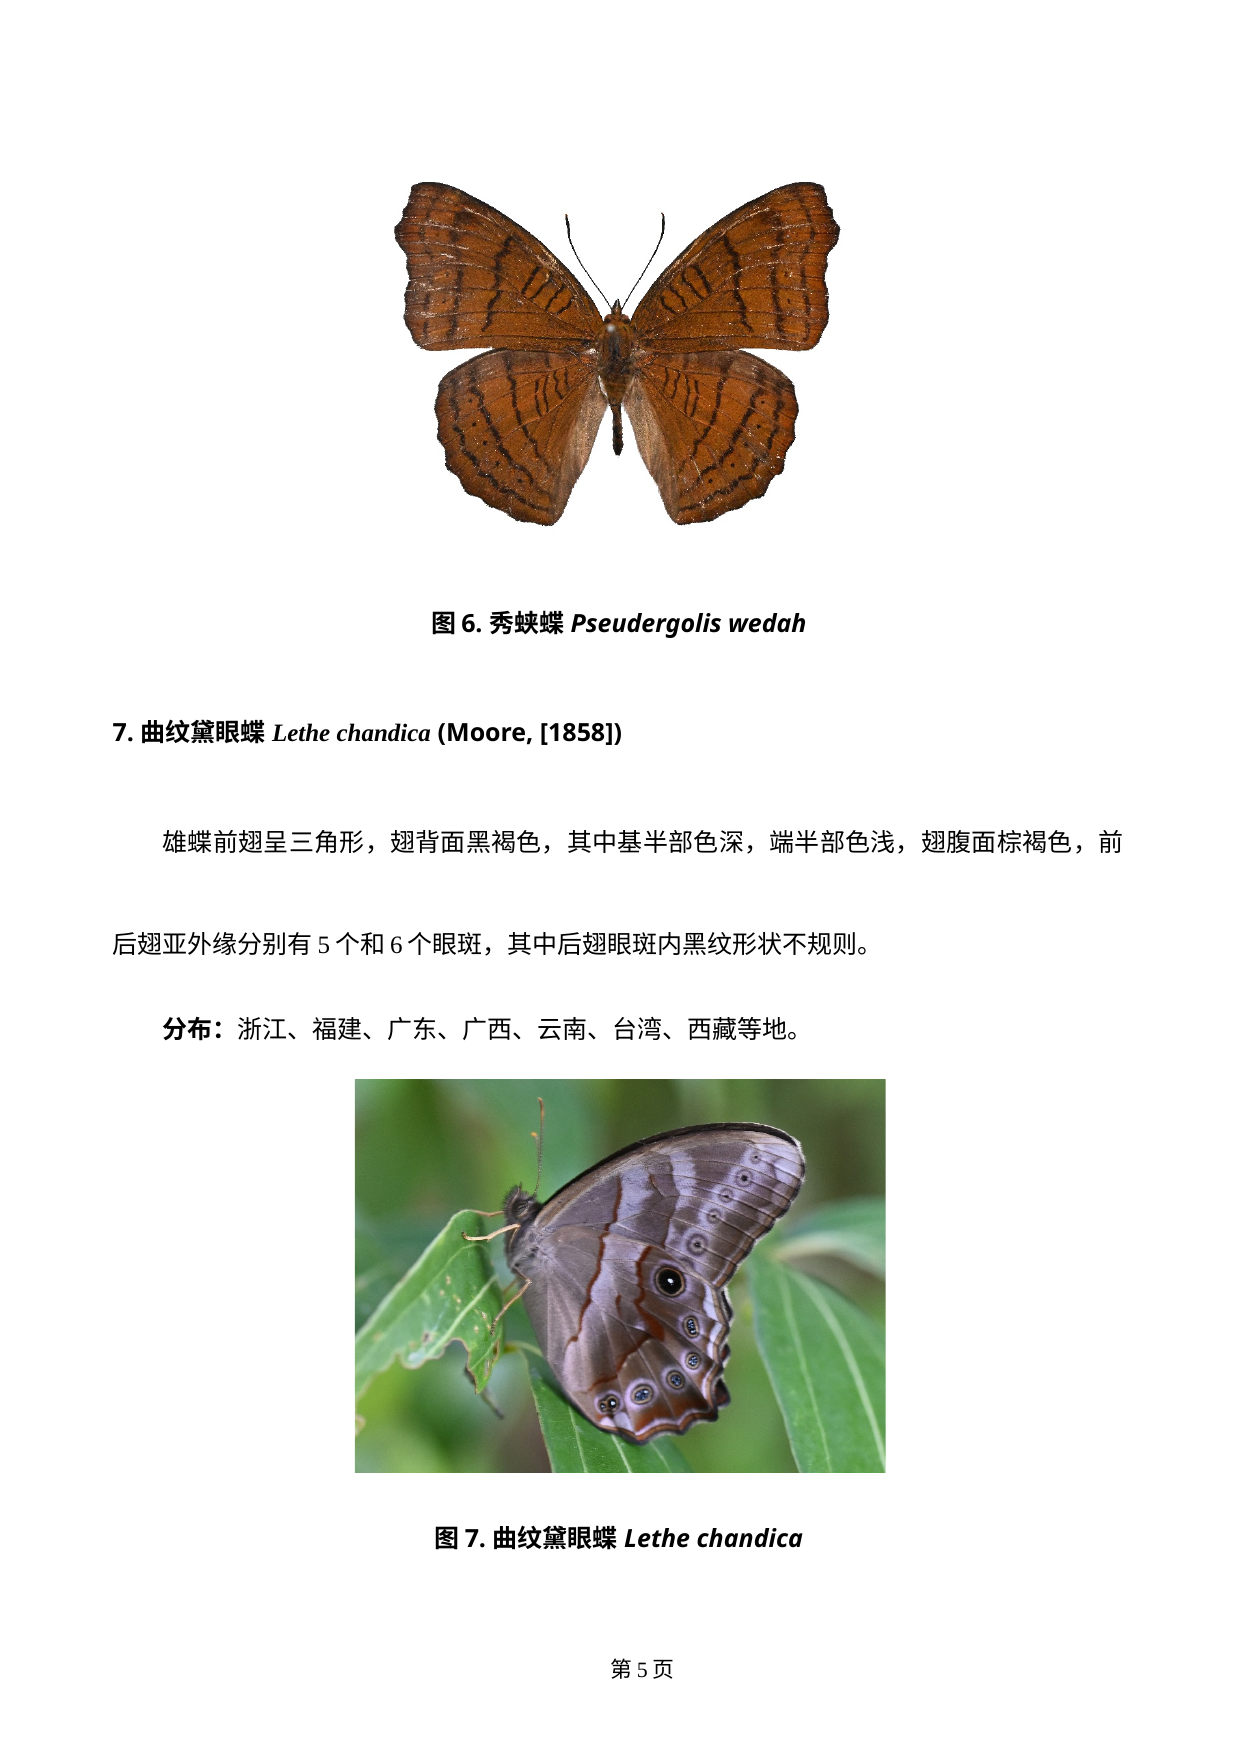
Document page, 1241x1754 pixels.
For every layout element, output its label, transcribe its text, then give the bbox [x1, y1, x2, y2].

picture [354, 1079, 886, 1473]
text 分布：浙江、福建、广东、广西、云南、台湾、西藏等地。 [112, 995, 1128, 1063]
subtitle 曲纹黛眼蝶 Lethe chandica (Moore, [1858]) [112, 698, 1128, 766]
text 图6. 秀蛱蝶 Pseudergolis wedah [112, 588, 1128, 656]
text 图7. 曲纹黛眼蝶 Lethe chandica [112, 1504, 1128, 1572]
picture [382, 163, 858, 542]
text 雄蝶前翅呈三角形，翅背面黑褐色，其中基半部色深，端半部色浅，翅腹面棕褐色，前后翅亚外缘分别有5个和6个眼斑，其中后翅眼斑内黑纹形状不规则。 [112, 808, 1128, 978]
